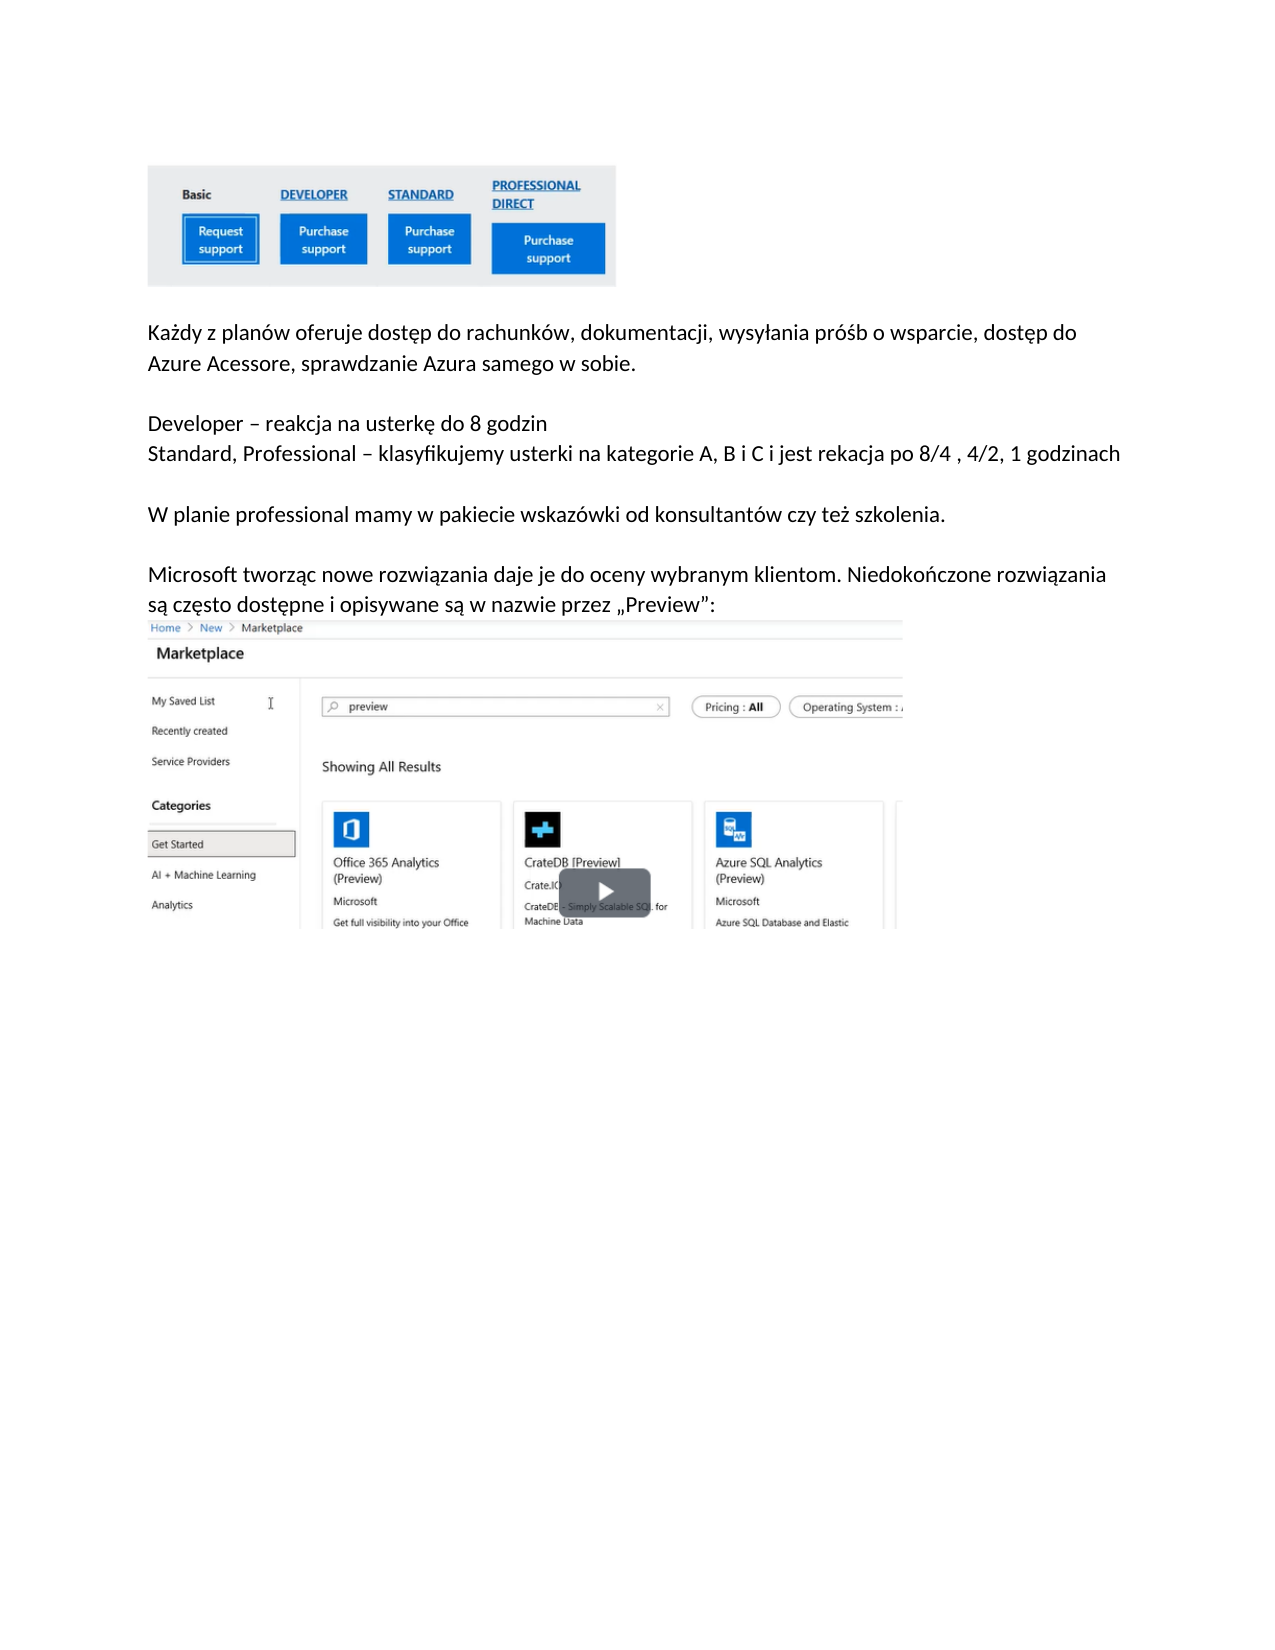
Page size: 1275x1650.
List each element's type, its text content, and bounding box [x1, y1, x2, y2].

picture [147, 147, 649, 287]
picture [147, 620, 903, 929]
text Developer – reakcja na usterkę do 8 godzin [148, 409, 1127, 437]
text Standard, Professional – klasyfikujemy usterki na kategorie A, B i C i jest rekacja po 8/4 , 4/2, 1 godzinach [148, 439, 1127, 467]
text Microsoft tworząc nowe rozwiązania daje je do oceny wybranym klientom. Niedokończone rozwiązania są często dostępne i opisywane są w nazwie przez „Preview”: [148, 560, 1127, 618]
text Każdy z planów oferuje dostęp do rachunków, dokumentacji, wysyłania próśb o wsparcie, dostęp do Azure Acessore, sprawdzanie Azura samego w sobie. [148, 318, 1127, 377]
text W planie professional mamy w pakiecie wskazówki od konsultantów czy też szkolenia. [148, 500, 1127, 528]
